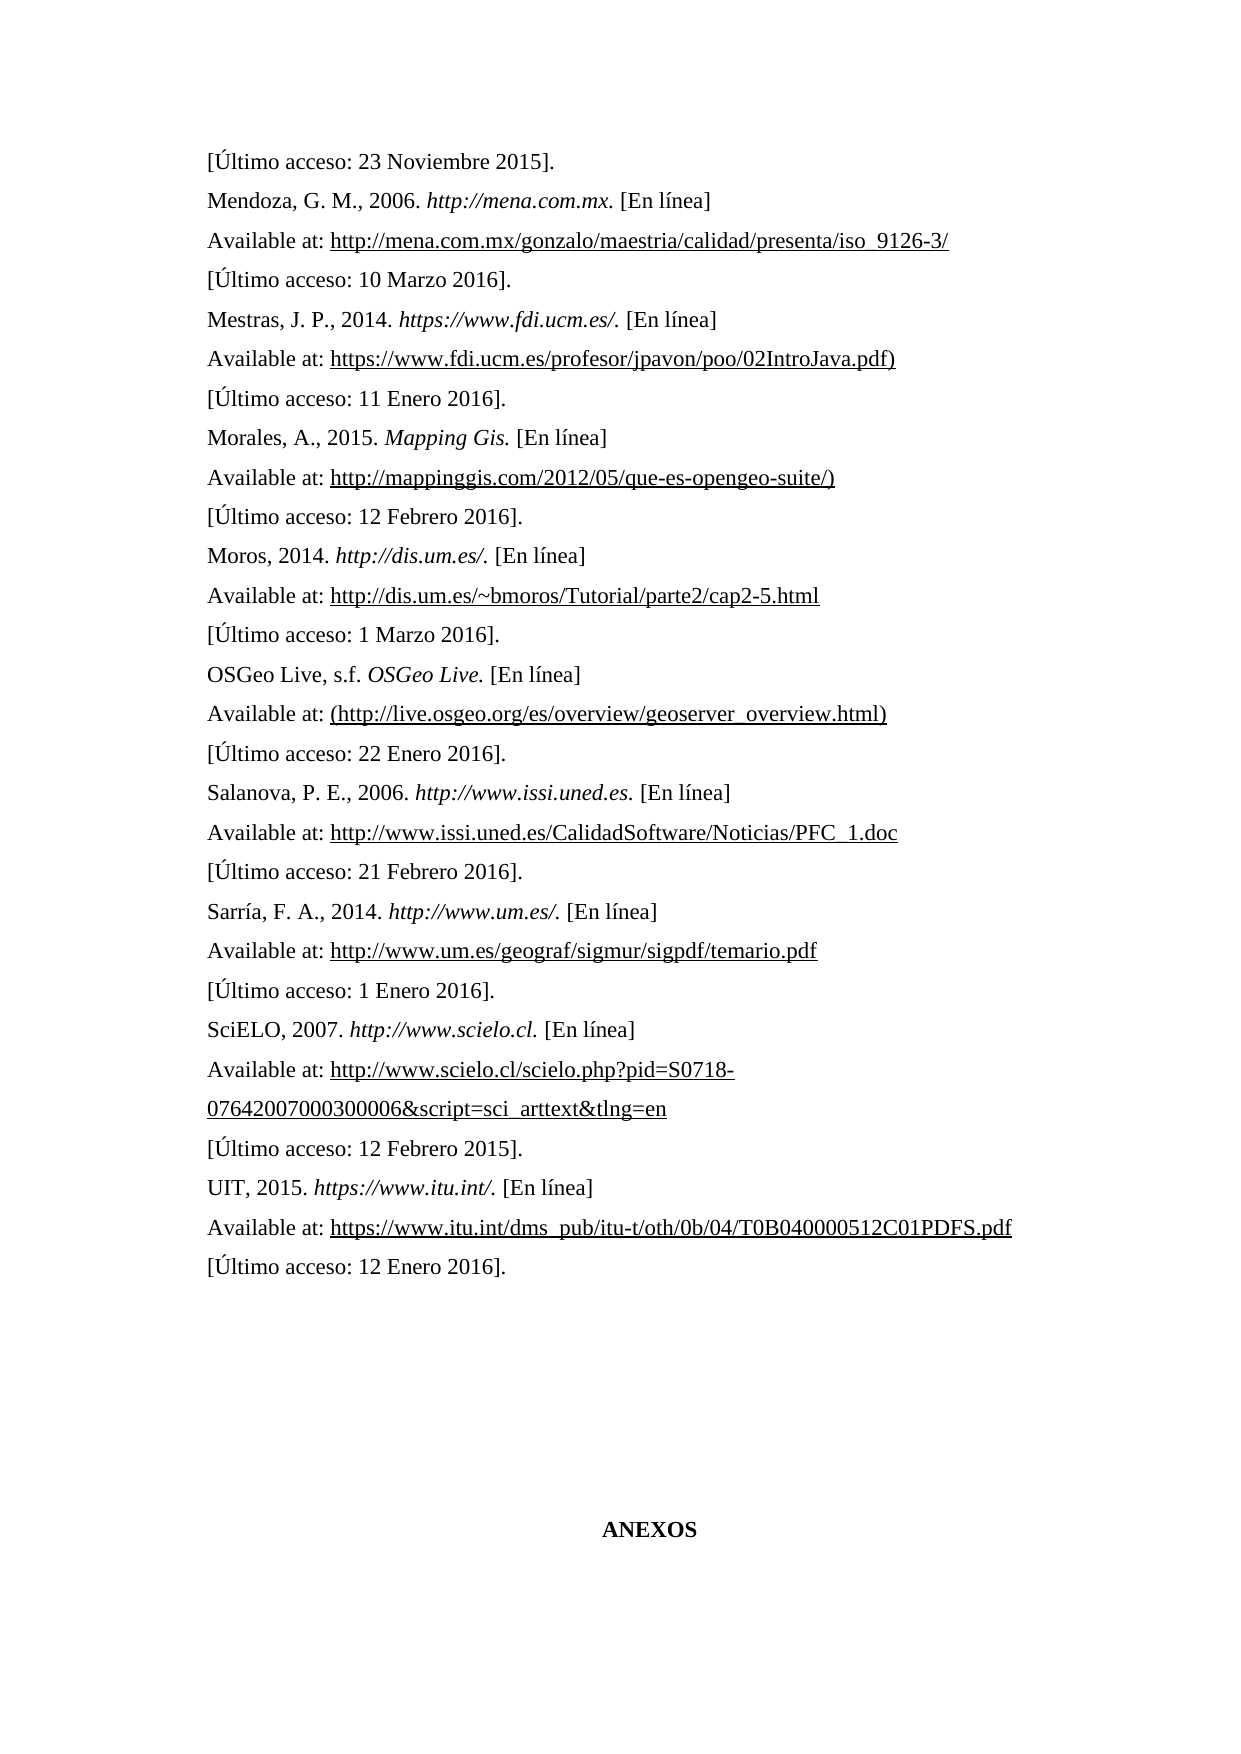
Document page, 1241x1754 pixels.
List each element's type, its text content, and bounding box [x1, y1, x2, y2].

subtitle ANEXOS [207, 1517, 1092, 1543]
